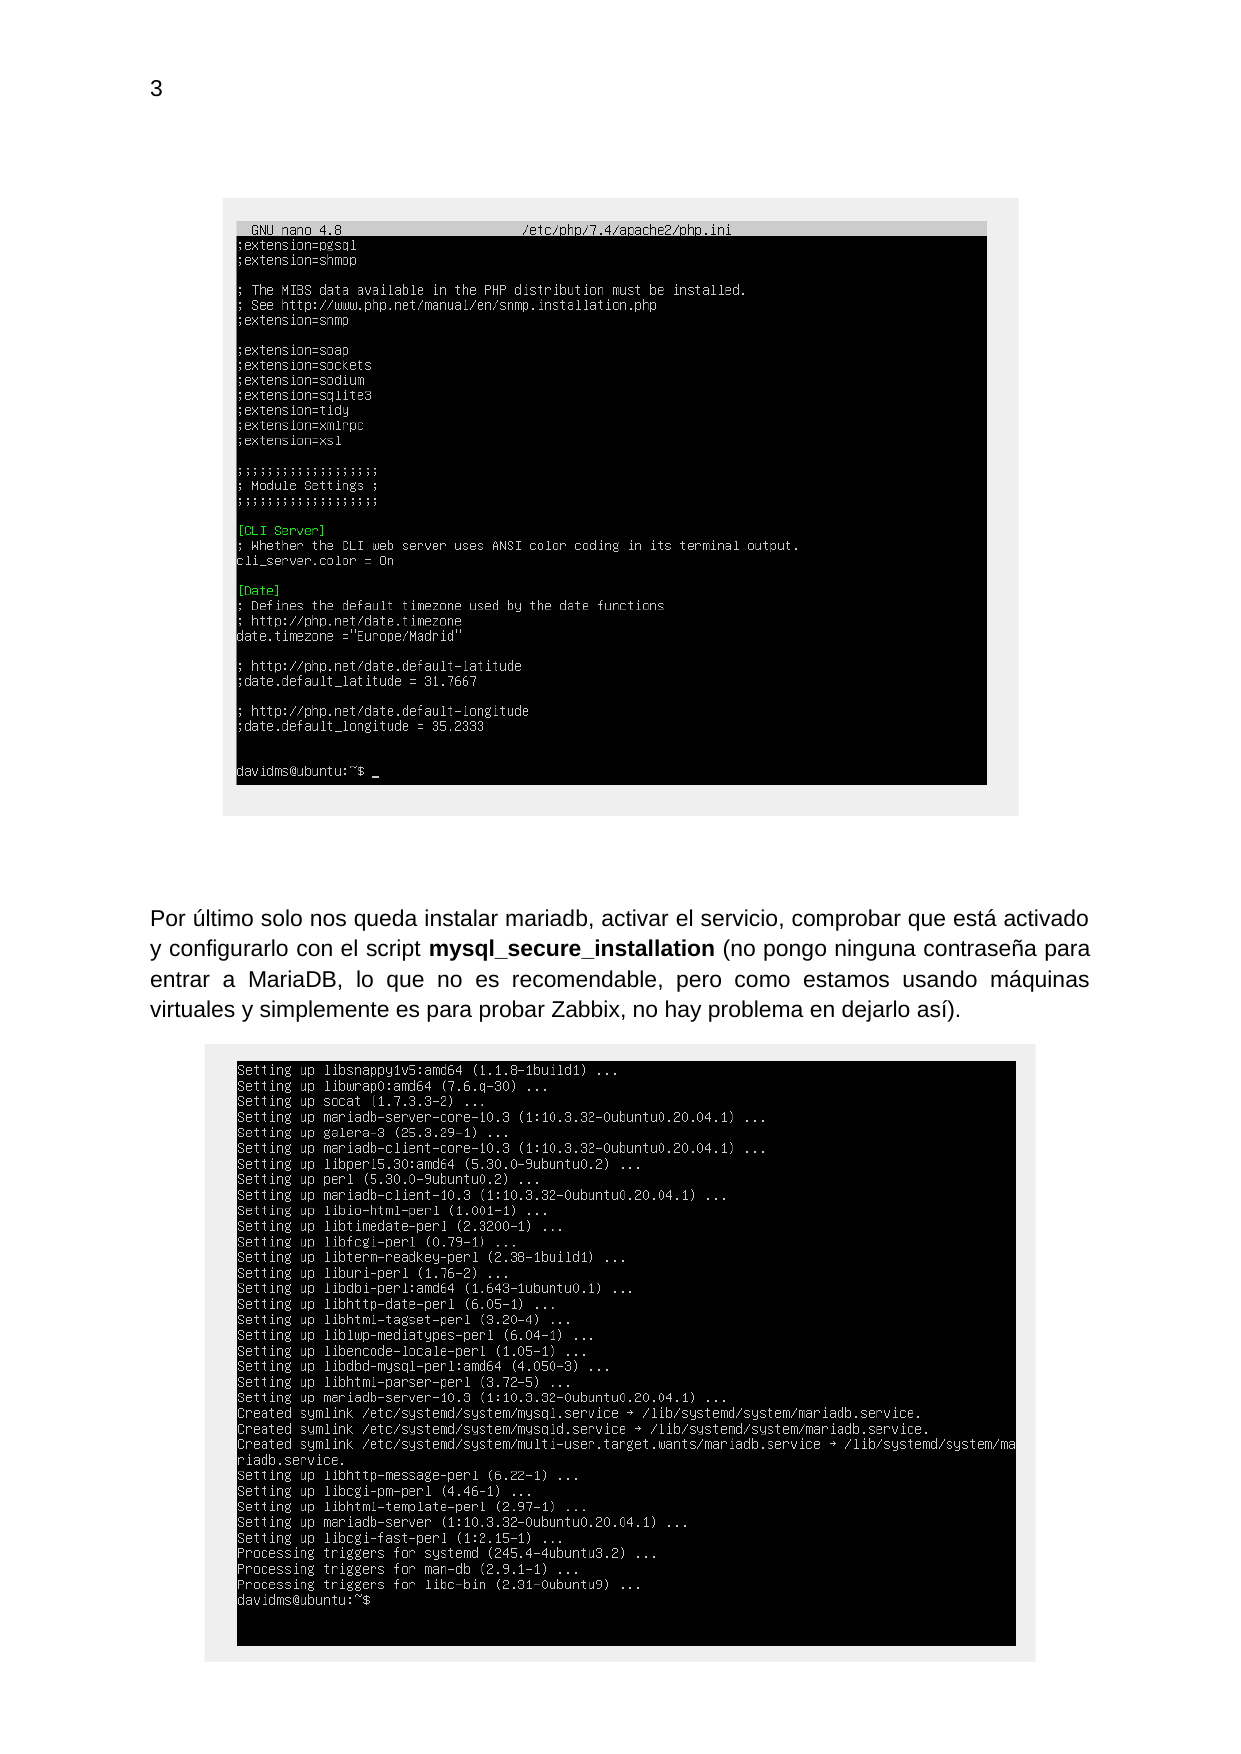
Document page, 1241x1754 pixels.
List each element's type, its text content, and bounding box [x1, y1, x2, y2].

text Por último solo nos queda instalar mariadb, activar el servicio, comprobar que está activado y configurarlo con el script mysql_secure_installation (no pongo ninguna contraseña para entrar a MariaDB, lo que no es recomendable, pero como estamos usando máquinas virtuales y simplemente es para probar Zabbix, no hay problema en dejarlo así). [150, 905, 1090, 1022]
picture [222, 198, 1019, 816]
picture [204, 1044, 1036, 1662]
